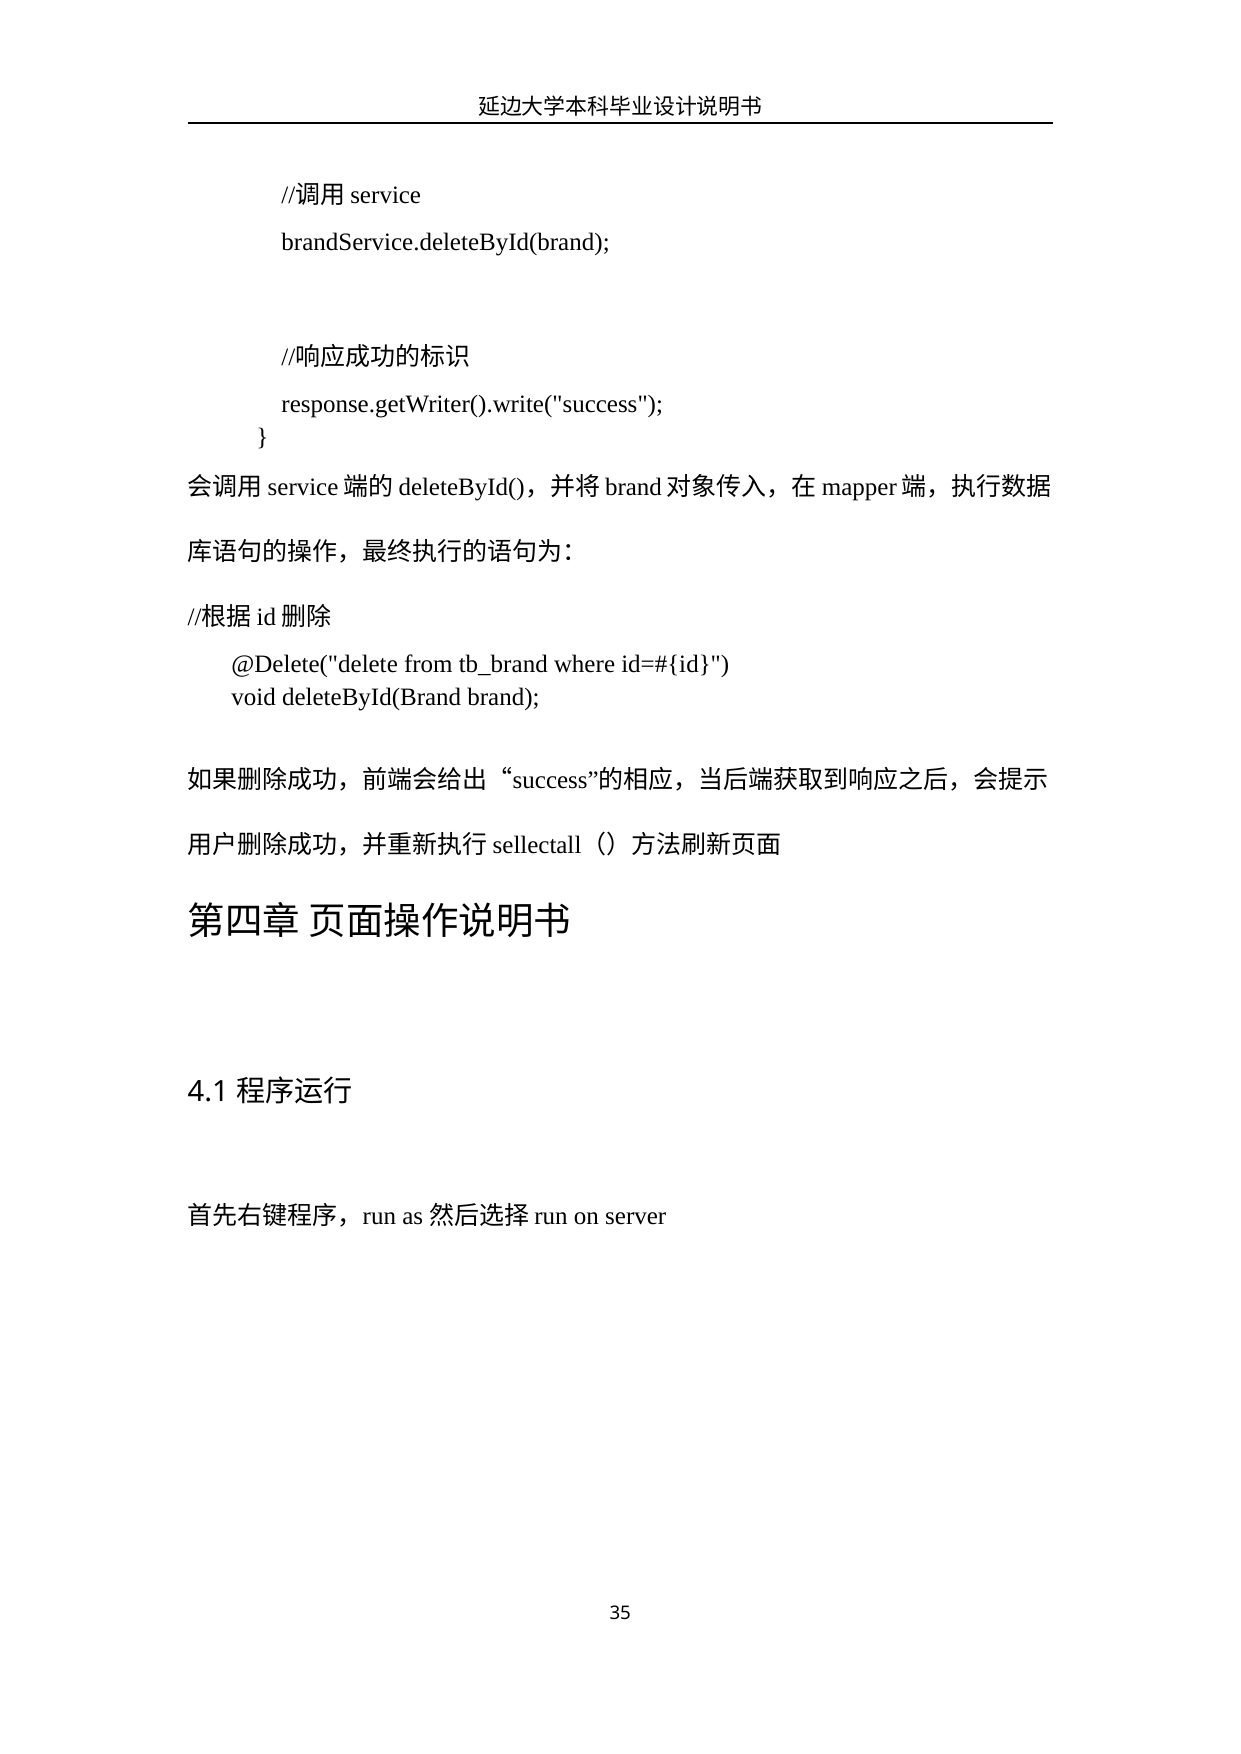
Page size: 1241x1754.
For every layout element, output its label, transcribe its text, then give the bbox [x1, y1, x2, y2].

text response.getWriter().write("success"); [187, 387, 1053, 420]
text } [187, 420, 1053, 452]
text void deleteById(Brand brand); [187, 680, 1053, 712]
text 会调用service端的deleteById()，并将brand对象传入，在mapper端，执行数据库语句的操作，最终执行的语句为： [187, 452, 1053, 582]
text 如果删除成功，前端会给出“success”的相应，当后端获取到响应之后，会提示用户删除成功，并重新执行sellectall（）方法刷新页面 [187, 745, 1053, 875]
text //根据id删除 [187, 582, 1053, 647]
text //调用service [187, 160, 1053, 225]
subtitle 4.1 程序运行 [187, 1056, 1053, 1121]
text 首先右键程序，run as 然后选择run on server [187, 1181, 1053, 1246]
text //响应成功的标识 [187, 322, 1053, 387]
text brandService.deleteById(brand); [187, 225, 1053, 257]
subtitle 第四章 页面操作说明书 [187, 885, 1053, 950]
text @Delete("delete from tb_brand where id=#{id}") [187, 647, 1053, 680]
